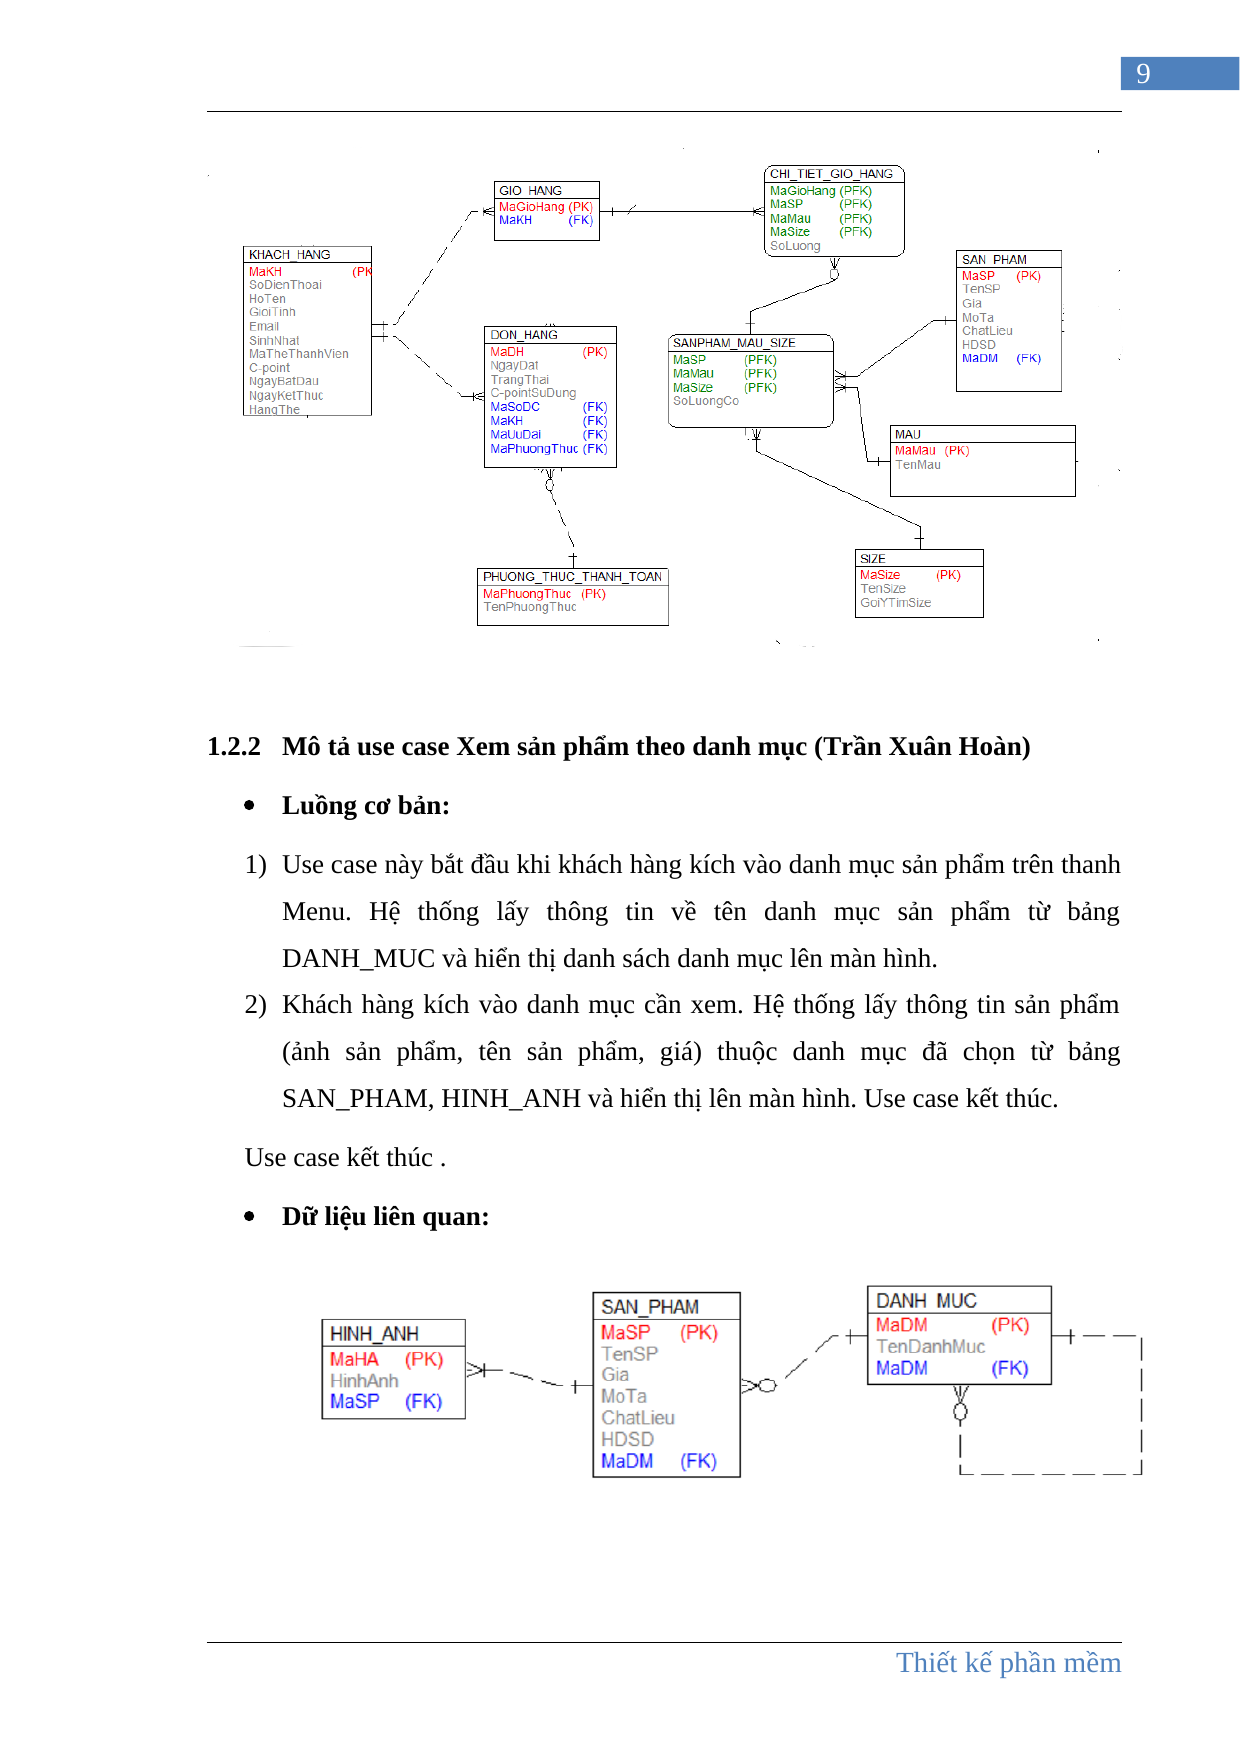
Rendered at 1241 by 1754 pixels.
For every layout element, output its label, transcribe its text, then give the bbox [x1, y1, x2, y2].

list Luồng cơ bản: [244, 789, 1122, 821]
list Dữ liệu liên quan: [244, 1200, 1122, 1232]
subtitle Mô tả use case Xem sản phẩm theo danh mục (Trần Xuân Hoàn) [207, 730, 1122, 761]
text Use case kết thúc . [207, 1141, 1122, 1172]
picture [281, 1247, 1197, 1508]
list Use case này bắt đầu khi khách hàng kích vào danh mục sản phẩm trên thanh Menu. Hệ thống lấy thông tin về tên danh mục sản phẩm từ bảng DANH_MUC và hiển thị danh sách danh mục lên màn hình. [244, 849, 1122, 973]
list Khách hàng kích vào danh mục cần xem. Hệ thống lấy thông tin sản phẩm (ảnh sản phẩm, tên sản phẩm, giá) thuộc danh mục đã chọn từ bảng SAN_PHAM, HINH_ANH và hiển thị lên màn hình. Use case kết thúc. [244, 989, 1122, 1113]
picture [206, 147, 1123, 647]
